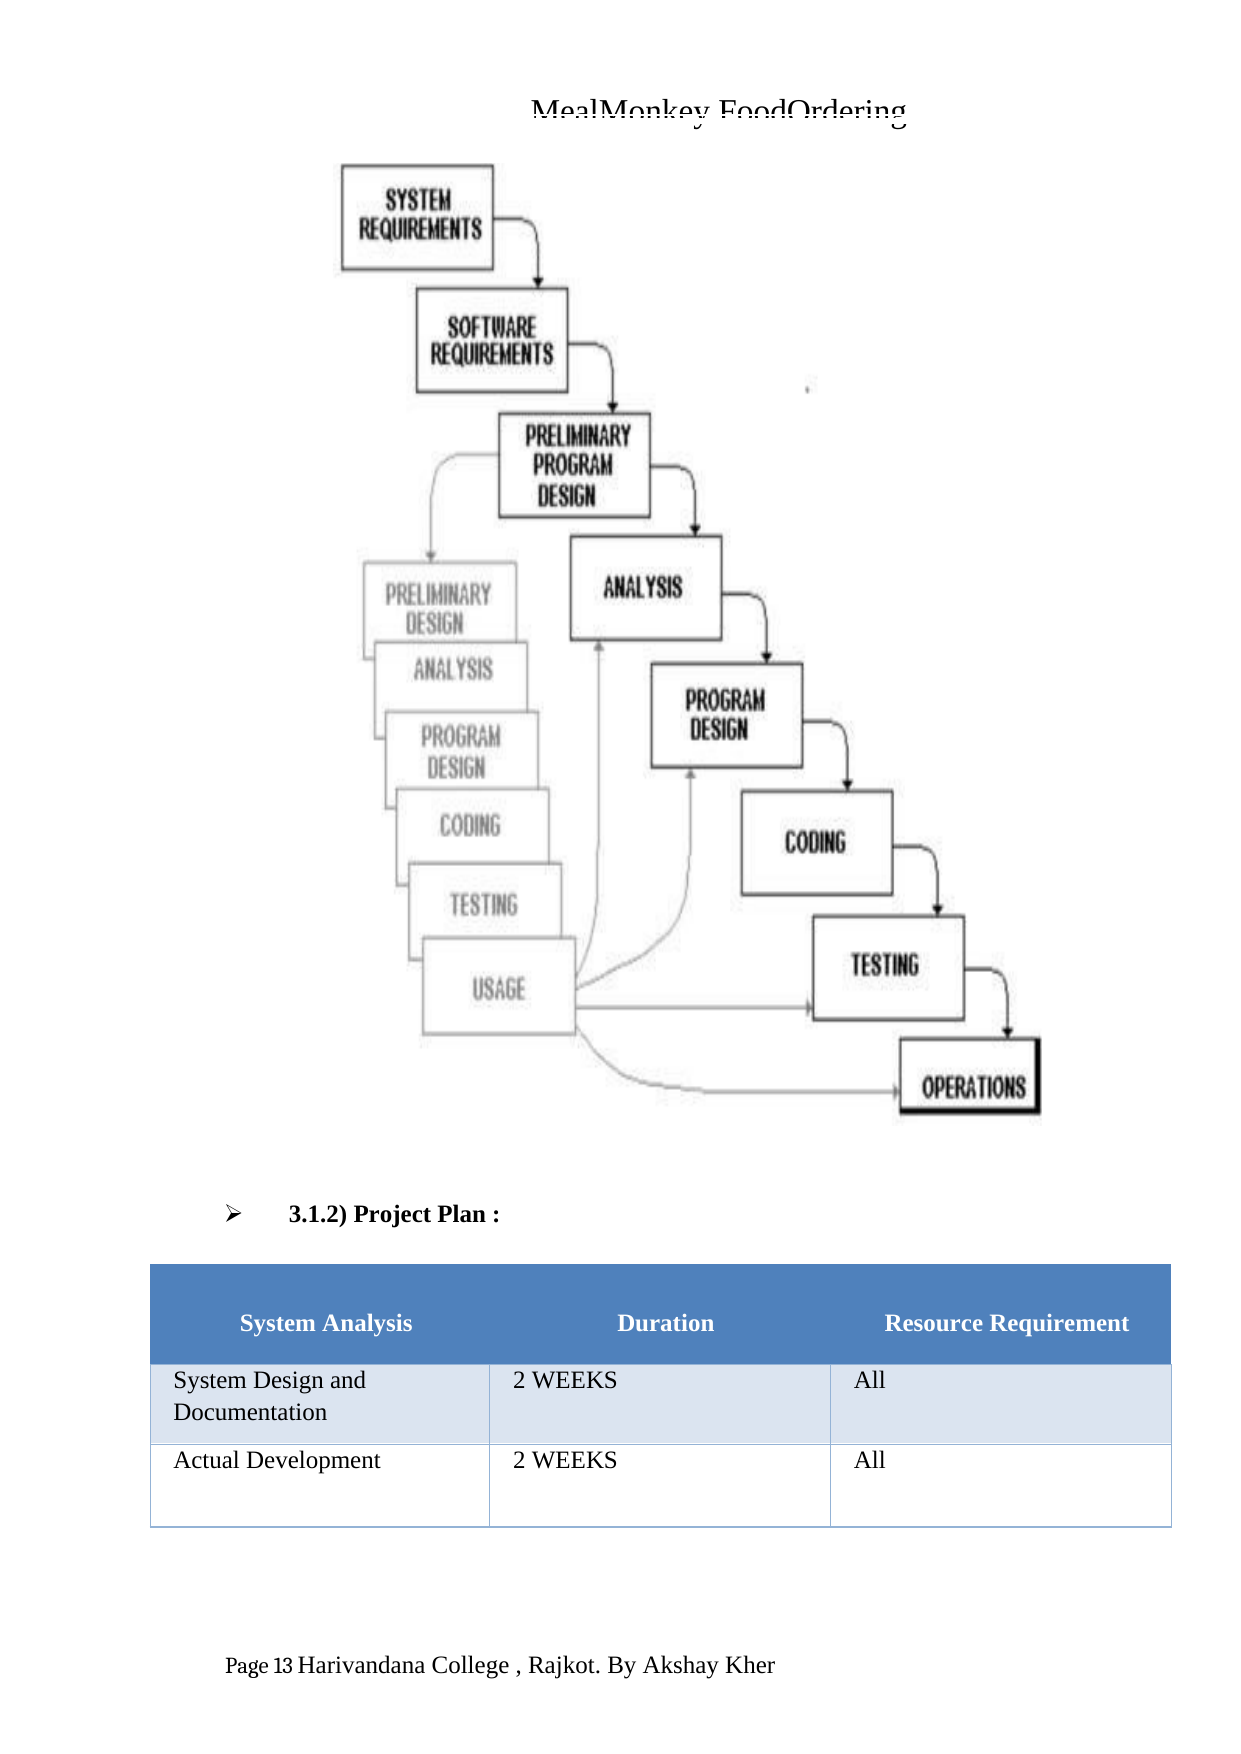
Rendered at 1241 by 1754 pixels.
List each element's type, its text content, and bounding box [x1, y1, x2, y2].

table_cell System Design and Documentation [151, 1365, 489, 1443]
table_header Resource Requirement [831, 1264, 1171, 1364]
table_cell Actual Development [151, 1445, 489, 1526]
table_cell All [831, 1445, 1171, 1526]
table_header System Analysis [150, 1264, 490, 1364]
table_cell 2 WEEKS [490, 1445, 830, 1526]
list 3.1.2) Project Plan : [223, 1199, 1182, 1228]
table_cell 2 WEEKS [490, 1365, 830, 1443]
picture [332, 163, 1042, 1126]
table_cell All [831, 1365, 1171, 1443]
table_header Duration [490, 1264, 831, 1364]
